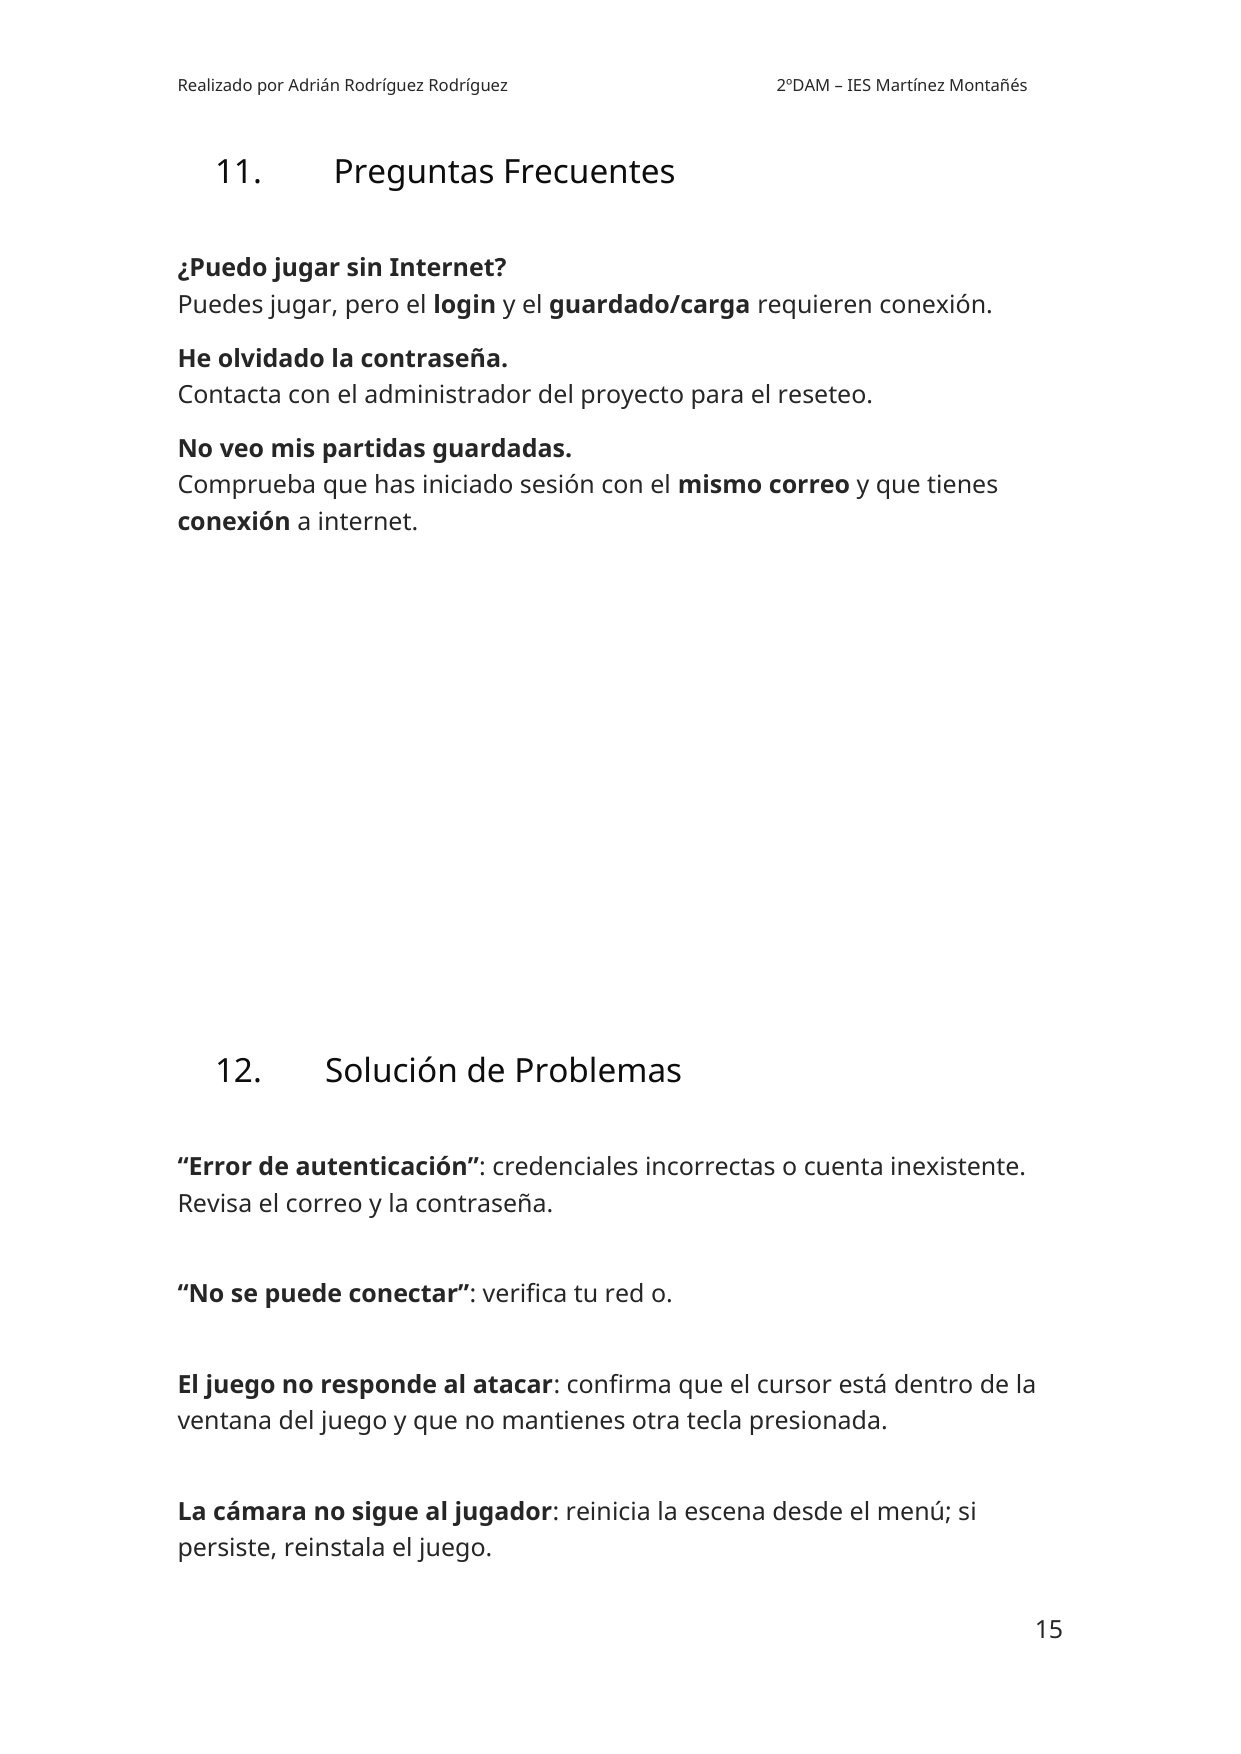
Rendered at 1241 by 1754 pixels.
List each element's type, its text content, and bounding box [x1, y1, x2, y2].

text He olvidado la contraseña. Contacta con el administrador del proyecto para el reseteo. [177, 340, 1063, 411]
text El juego no responde al atacar: confirma que el cursor está dentro de la ventana del juego y que no mantienes otra tecla presionada. [177, 1366, 1063, 1474]
subtitle Solución de Problemas [215, 1047, 1063, 1092]
text La cámara no sigue al jugador: reinicia la escena desde el menú; si persiste, reinstala el juego. [177, 1493, 1063, 1564]
text “No se puede conectar”: verifica tu red o. [177, 1276, 1063, 1347]
text “Error de autenticación”: credenciales incorrectas o cuenta inexistente. Revisa el correo y la contraseña. [177, 1149, 1063, 1257]
text ¿Puedo jugar sin Internet? Puedes jugar, pero el login y el guardado/carga requieren conexión. [177, 250, 1063, 321]
text No veo mis partidas guardadas. Comprueba que has iniciado sesión con el mismo correo y que tienes conexión a internet. [177, 430, 1063, 538]
subtitle Preguntas Frecuentes [215, 148, 1063, 193]
